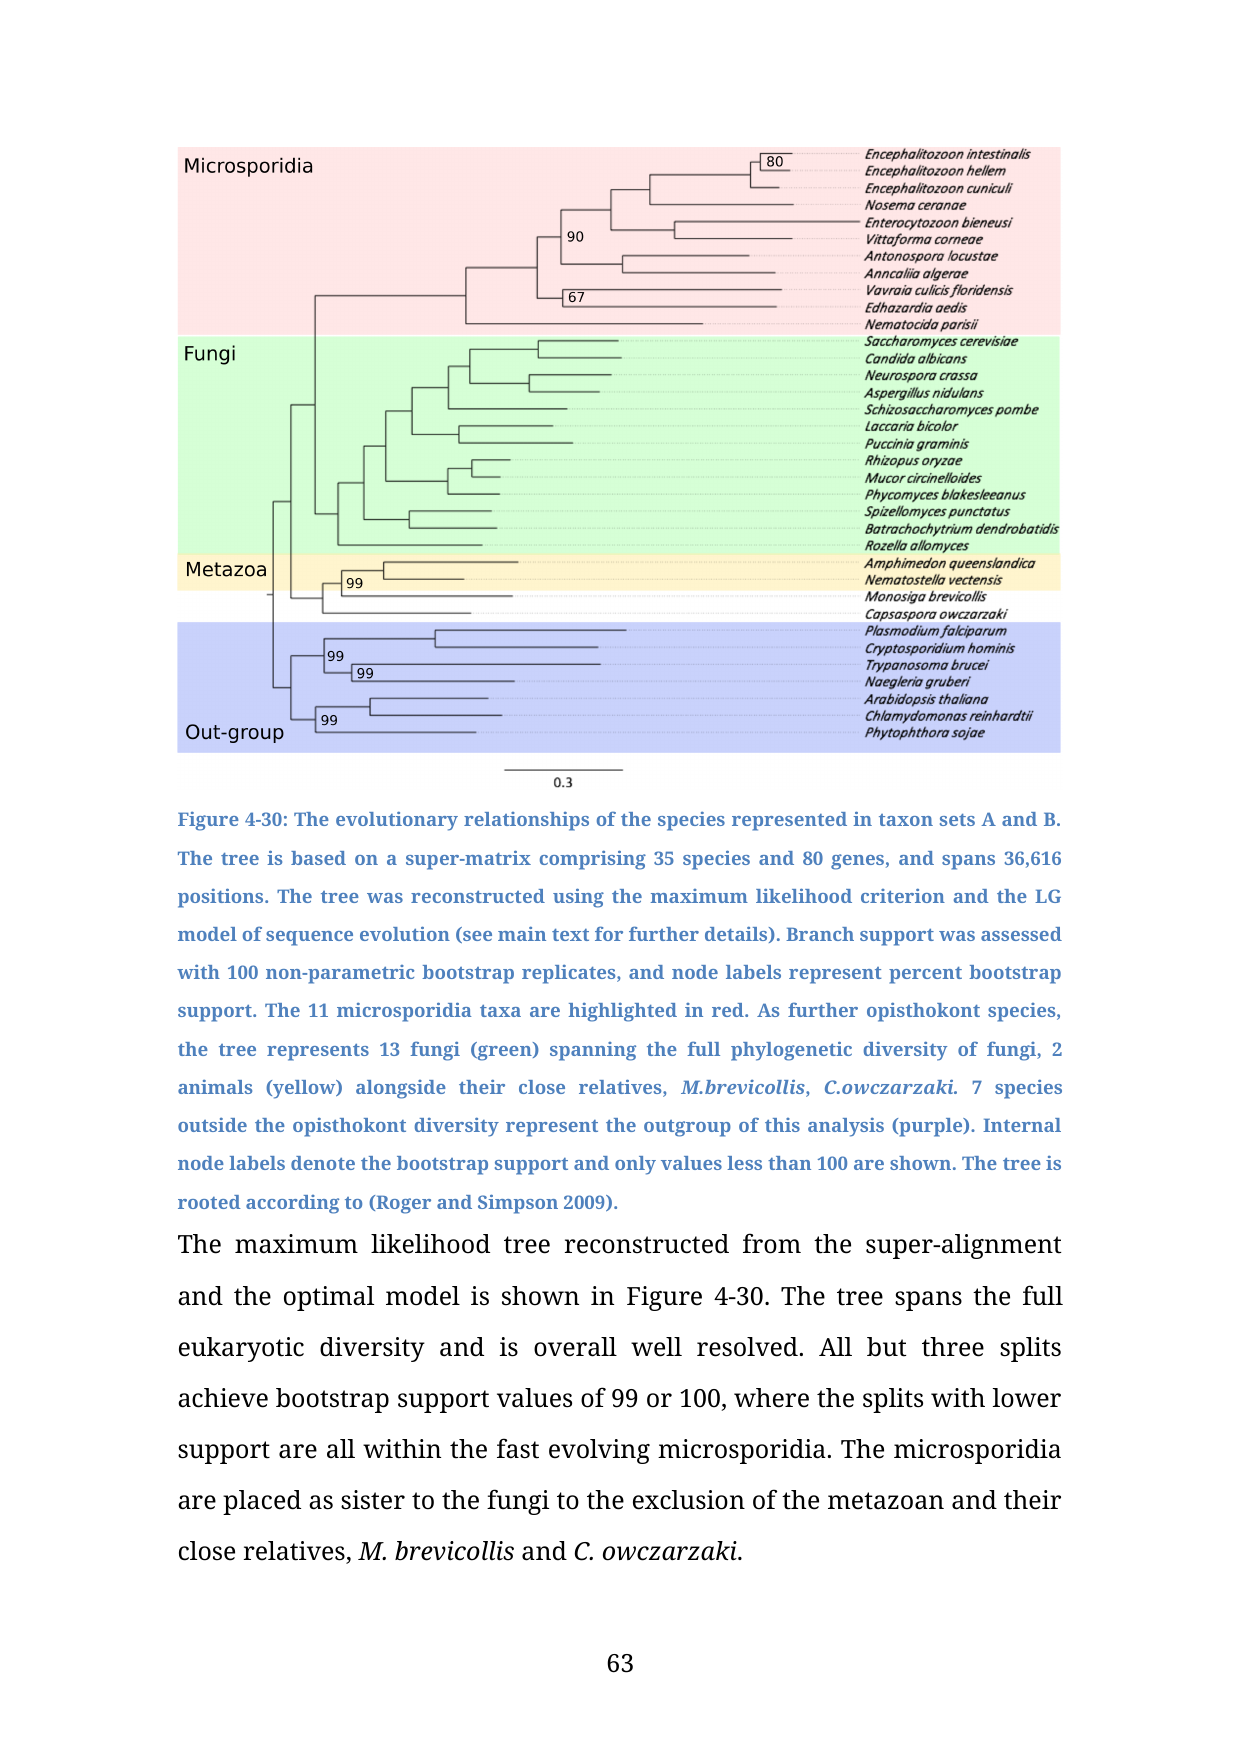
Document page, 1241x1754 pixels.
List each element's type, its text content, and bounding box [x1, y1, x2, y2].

picture [177, 147, 1063, 790]
